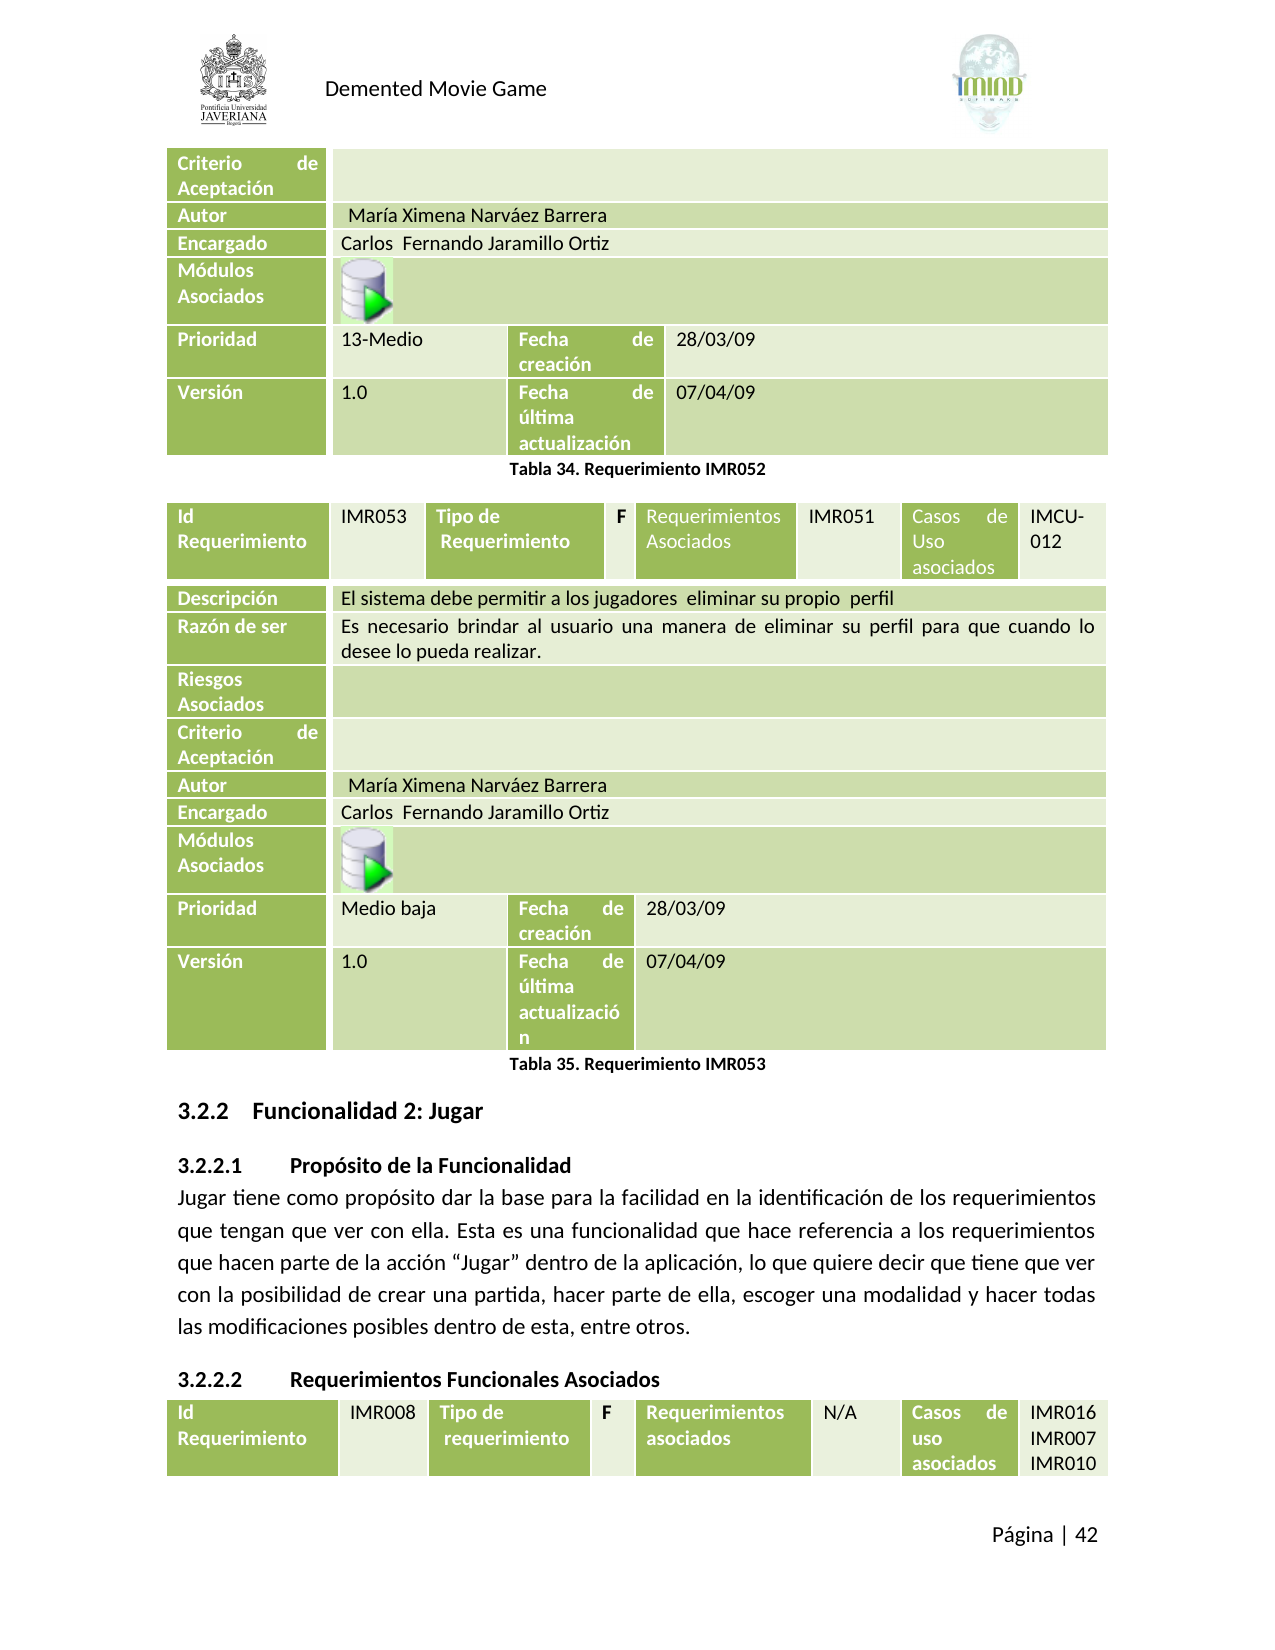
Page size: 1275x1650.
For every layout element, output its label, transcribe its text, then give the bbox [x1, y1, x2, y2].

table_cell Módulos Asociados [167, 827, 326, 893]
table_cell Módulos Asociados [167, 258, 326, 324]
picture [951, 34, 1033, 138]
table_cell Versión [167, 948, 326, 1050]
table_cell Medio baja [333, 895, 507, 946]
subtitle Funcionalidad 2: Jugar [177, 1096, 1098, 1126]
table_header F [606, 503, 634, 579]
table_cell [333, 666, 1106, 717]
text Tabla 34. Requerimiento IMR052 [177, 457, 1098, 480]
table_header IMR016 IMR007 IMR010 [1020, 1400, 1108, 1476]
table_cell El sistema debe permitir a los jugadores eliminar su propio perfil [333, 586, 1106, 611]
table_header Casos de uso asociados [902, 1400, 1018, 1476]
table_header F [592, 1400, 634, 1476]
table_cell [333, 827, 340, 893]
table_cell 13-Medio [333, 326, 507, 377]
table_cell Criterio de Aceptación [167, 148, 326, 201]
text Tabla 35. Requerimiento IMR053 [177, 1052, 1098, 1075]
table_cell Criterio de Aceptación [167, 719, 326, 770]
table_header IMR051 [798, 503, 900, 579]
text Jugar tiene como propósito dar la base para la facilidad en la identificación de los requerimientos que tengan que ver con ella. Esta es una funcionalidad que hace referencia a los requerimientos que hacen parte de la acción “Jugar” dentro de la aplicación, lo que quiere decir que tiene que ver con la posibilidad de crear una partida, hacer parte de ella, escoger una modalidad y hacer todas las modificaciones posibles dentro de esta, entre otros. [177, 1183, 1098, 1340]
table_header Id Requerimiento [167, 1400, 338, 1476]
table_cell Descripción [167, 586, 326, 611]
subtitle Requerimientos Funcionales Asociados [177, 1365, 1098, 1393]
table_header Requerimientos Asociados [636, 503, 796, 579]
table_cell Razón de ser [167, 613, 326, 664]
picture [200, 34, 267, 126]
table_header Tipo de Requerimiento [426, 503, 604, 579]
table_cell Prioridad [167, 326, 326, 377]
table_cell Fecha de última actualización [508, 948, 634, 1050]
table_cell Riesgos Asociados [167, 666, 326, 717]
table_header IMR053 [331, 503, 424, 579]
table_cell 1.0 [333, 379, 506, 455]
table_cell Autor [167, 772, 326, 797]
table_cell 28/03/09 [636, 895, 1106, 946]
table_cell Encargado [167, 230, 326, 256]
table_cell 28/03/09 [666, 326, 1108, 377]
table_cell 1.0 [333, 948, 506, 1050]
table_cell Encargado [167, 799, 326, 825]
table_cell Es necesario brindar al usuario una manera de eliminar su perfil para que cuando lo desee lo pueda realizar. [333, 613, 1106, 664]
table_header Tipo de requerimiento [429, 1400, 590, 1476]
table_cell María Ximena Narváez Barrera [333, 203, 1108, 228]
table_header Casos de Uso asociados [902, 503, 1018, 579]
table_cell Fecha de creación [508, 326, 664, 377]
picture [340, 826, 394, 893]
table_cell Versión [167, 379, 326, 455]
picture [340, 257, 394, 324]
table_cell María Ximena Narváez Barrera [333, 772, 1106, 797]
table_header Requerimientos asociados [636, 1400, 811, 1476]
table_cell [394, 258, 1108, 324]
table_cell Fecha de última actualización [508, 379, 664, 455]
table_cell [333, 719, 1106, 770]
table_header Id Requerimiento [167, 503, 329, 579]
table_cell Carlos Fernando Jaramillo Ortiz [333, 799, 1106, 825]
table_cell [333, 258, 340, 324]
table_header IMCU-012 [1020, 503, 1106, 579]
table_cell Carlos Fernando Jaramillo Ortiz [333, 230, 1108, 256]
subtitle Propósito de la Funcionalidad [177, 1151, 1098, 1179]
table_cell [394, 827, 1106, 893]
table_cell Fecha de creación [508, 895, 634, 946]
table_cell [333, 149, 1108, 201]
table_cell Autor [167, 203, 326, 228]
table_cell 07/04/09 [666, 379, 1108, 455]
table_header IMR008 [340, 1400, 427, 1476]
table_header N/A [813, 1400, 900, 1476]
table_cell Prioridad [167, 895, 326, 946]
table_cell 07/04/09 [636, 948, 1106, 1050]
